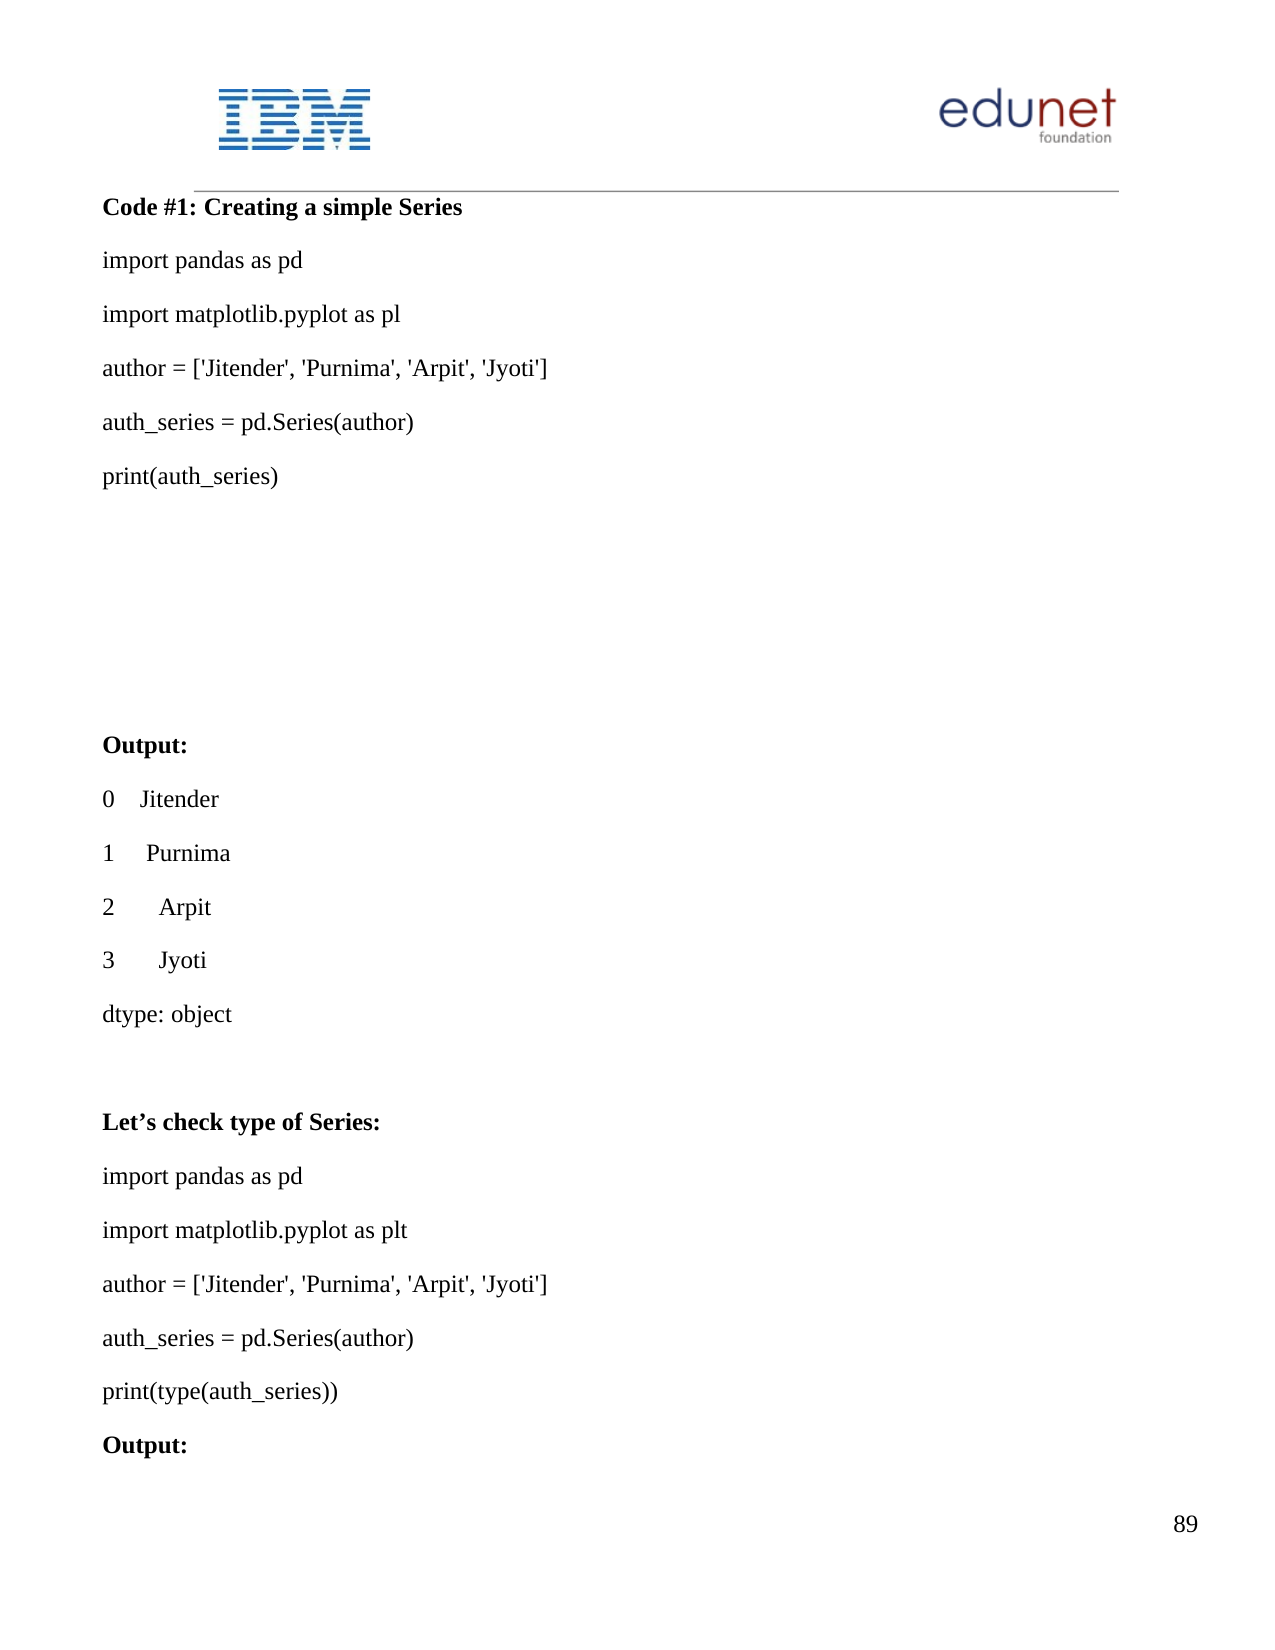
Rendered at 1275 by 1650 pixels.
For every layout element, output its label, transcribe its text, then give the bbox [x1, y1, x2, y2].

text 1 Purnima [102, 838, 1198, 867]
text author = ['Jitender', 'Purnima', 'Arpit', 'Jyoti'] [102, 353, 1198, 382]
text import matplotlib.pyplot as pl [102, 299, 1198, 328]
text 3 Jyoti [102, 946, 1198, 974]
picture [937, 78, 1121, 150]
text Let’s check type of Series: [102, 1107, 1198, 1136]
text import pandas as pd [102, 1161, 1198, 1190]
text import matplotlib.pyplot as plt [102, 1215, 1198, 1244]
text Output: [102, 730, 1198, 759]
text dtype: object [102, 999, 1198, 1028]
text print(auth_series) [102, 461, 1198, 490]
text 2 Arpit [102, 892, 1198, 921]
text print(type(auth_series)) [102, 1376, 1198, 1405]
text import pandas as pd [102, 246, 1198, 274]
text auth_series = pd.Series(author) [102, 1323, 1198, 1351]
text auth_series = pd.Series(author) [102, 407, 1198, 436]
text Output: [102, 1430, 1198, 1459]
text Code #1: Creating a simple Series [102, 192, 1198, 220]
text 0 Jitender [102, 784, 1198, 813]
text author = ['Jitender', 'Purnima', 'Arpit', 'Jyoti'] [102, 1269, 1198, 1297]
picture [218, 89, 371, 150]
